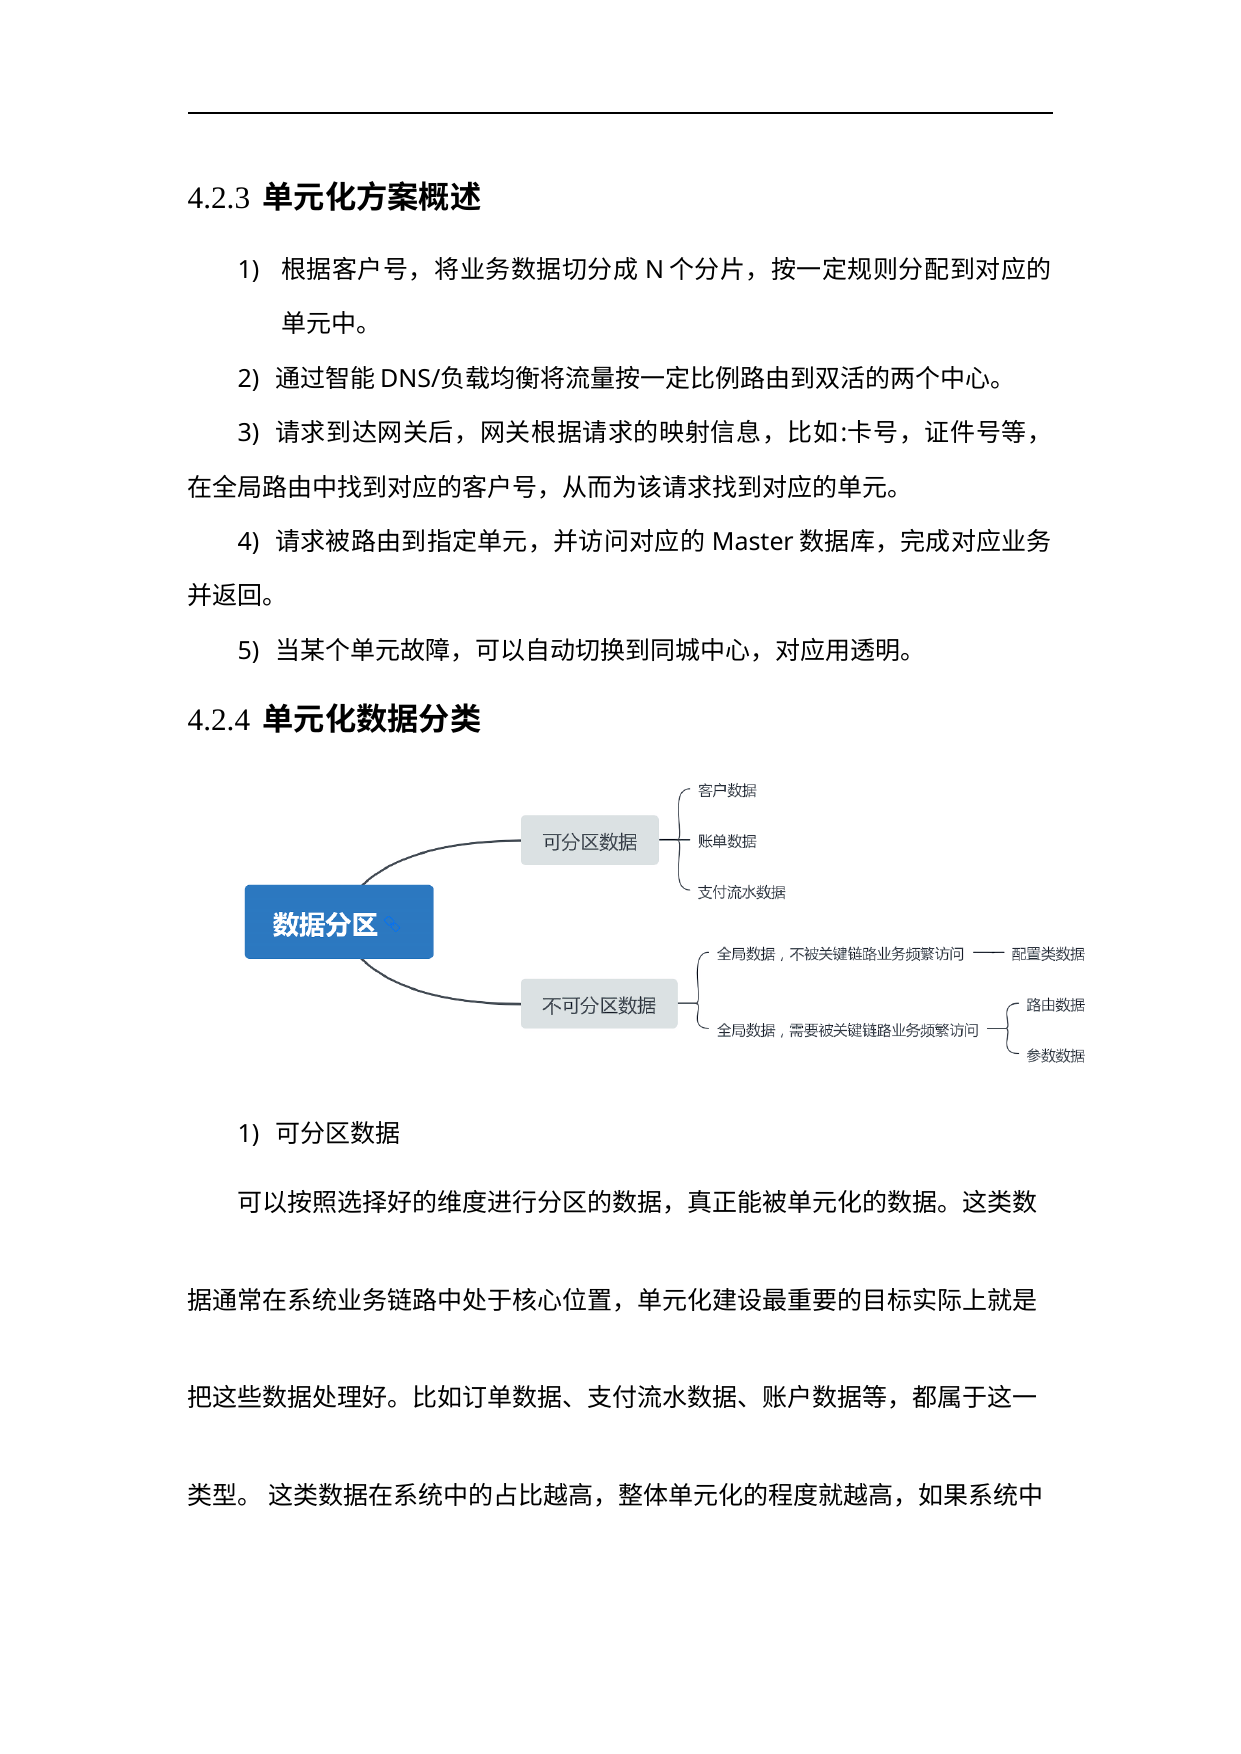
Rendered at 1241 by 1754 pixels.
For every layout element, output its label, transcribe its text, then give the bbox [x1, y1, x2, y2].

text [187, 1168, 1053, 1526]
list 当某个单元故障，可以自动切换到同城中心，对应用透明。 [187, 630, 1053, 666]
list 请求被路由到指定单元，并访问对应的Master数据库，完成对应业务并返回。 [187, 521, 1053, 612]
list 可分区数据 [187, 1114, 1053, 1150]
subtitle 单元化方案概述 [187, 162, 1053, 227]
subtitle 单元化数据分类 [187, 684, 1053, 749]
list 根据客户号，将业务数据切分成N个分片，按一定规则分配到对应的单元中。 [237, 249, 1053, 340]
list 请求到达网关后，网关根据请求的映射信息，比如:卡号，证件号等，在全局路由中找到对应的客户号，从而为该请求找到对应的单元。 [187, 413, 1053, 503]
list 通过智能DNS/负载均衡将流量按一定比例路由到双活的两个中心。 [187, 358, 1053, 394]
picture [237, 772, 1100, 1085]
